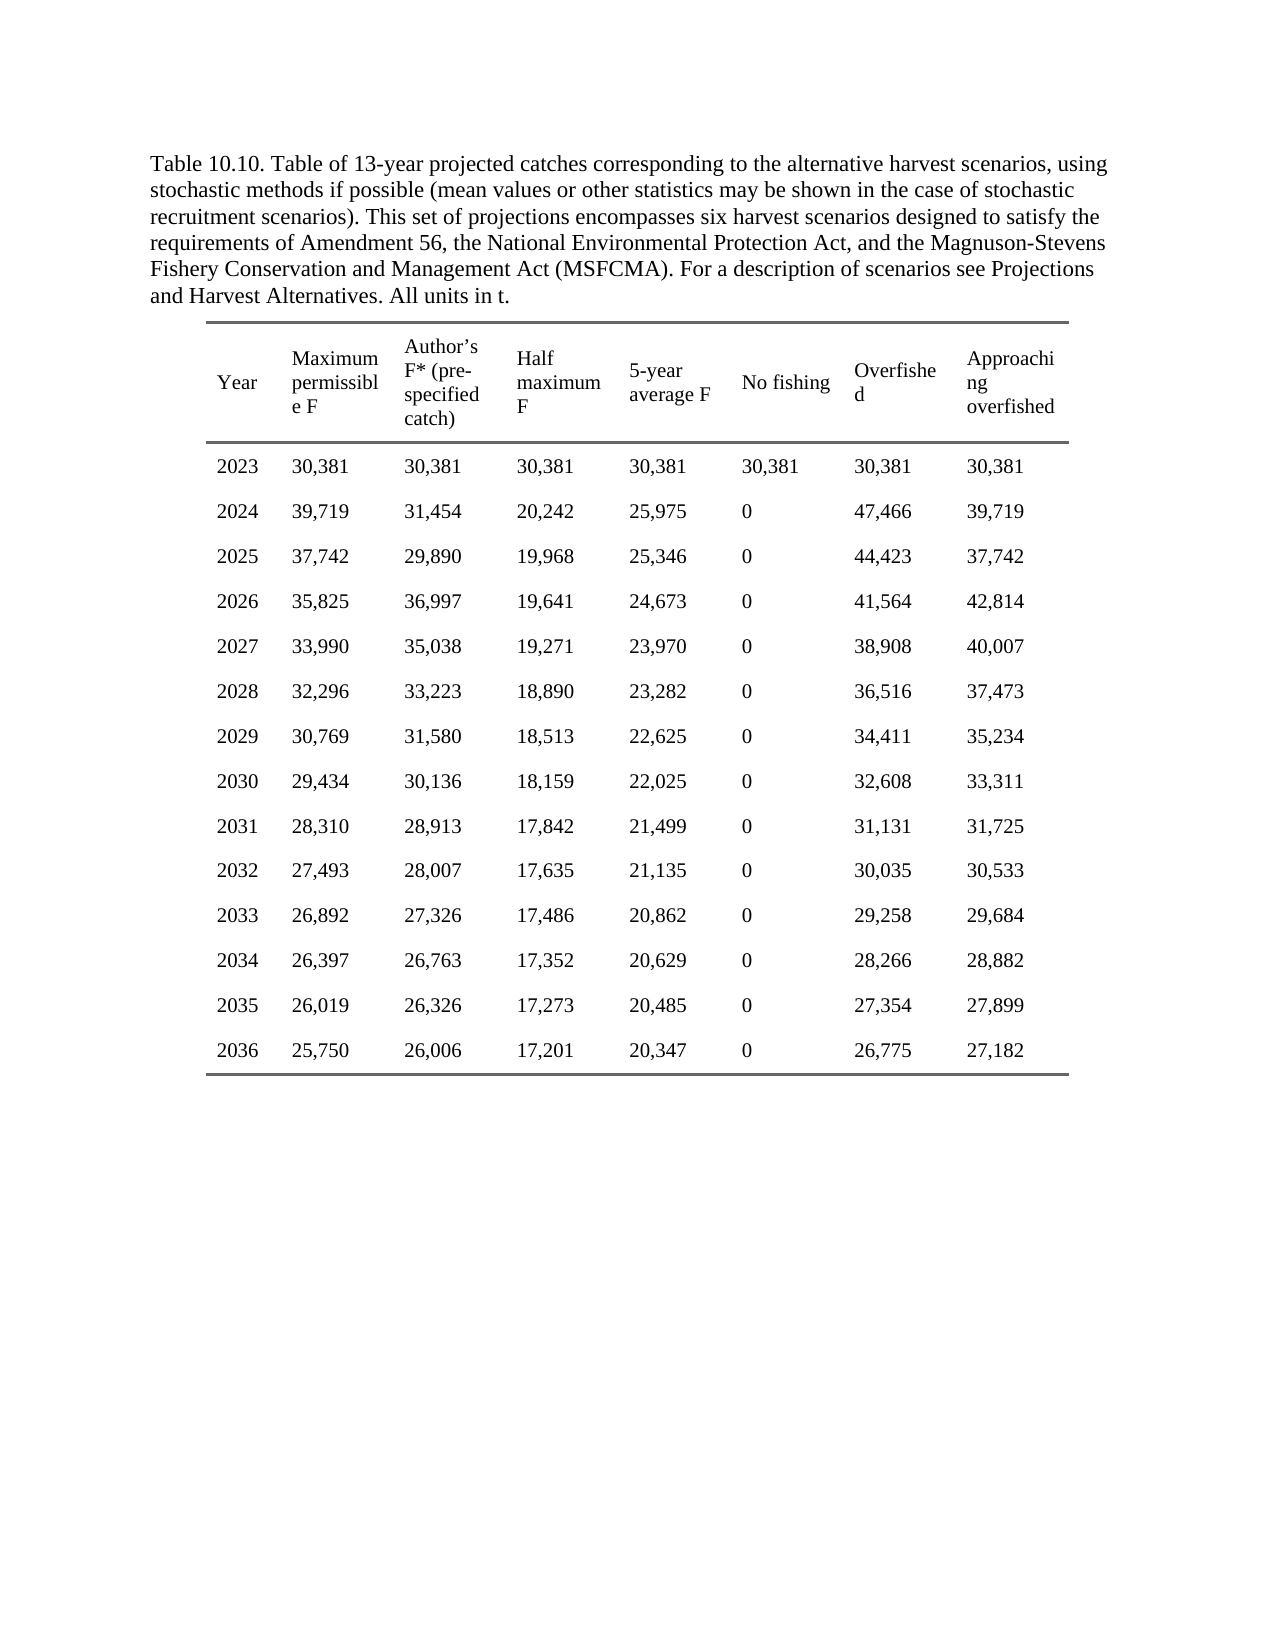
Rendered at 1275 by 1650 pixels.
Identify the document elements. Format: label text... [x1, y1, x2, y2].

table_header Year [206, 324, 281, 441]
table_header Overfished [844, 324, 956, 441]
table_header Maximum permissible F [281, 324, 394, 441]
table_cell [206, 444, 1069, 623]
table_header Half maximum F [506, 324, 619, 441]
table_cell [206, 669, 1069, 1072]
table_header No fishing [731, 324, 844, 441]
table_cell 30,381 [281, 444, 394, 489]
table_cell 2023 [206, 444, 281, 489]
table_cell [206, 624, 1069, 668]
table_header 5-year average F [619, 324, 731, 441]
table_cell 30,381 [394, 444, 506, 489]
text Table 10.10. Table of 13-year projected catches corresponding to the alternative harvest scenarios, using stochastic methods if possible (mean values or other statistics may be shown in the case of stochastic recruitment scenarios). This set of projections encompasses six harvest scenarios designed to satisfy the requirements of Amendment 56, the National Environmental Protection Act, and the Magnuson-Stevens Fishery Conservation and Management Act (MSFCMA). For a description of scenarios see Projections and Harvest Alternatives. All units in t. [150, 150, 1125, 308]
table_header Approaching overfished [956, 324, 1069, 441]
table_header Author’s F* (pre-specified catch) [394, 324, 506, 441]
